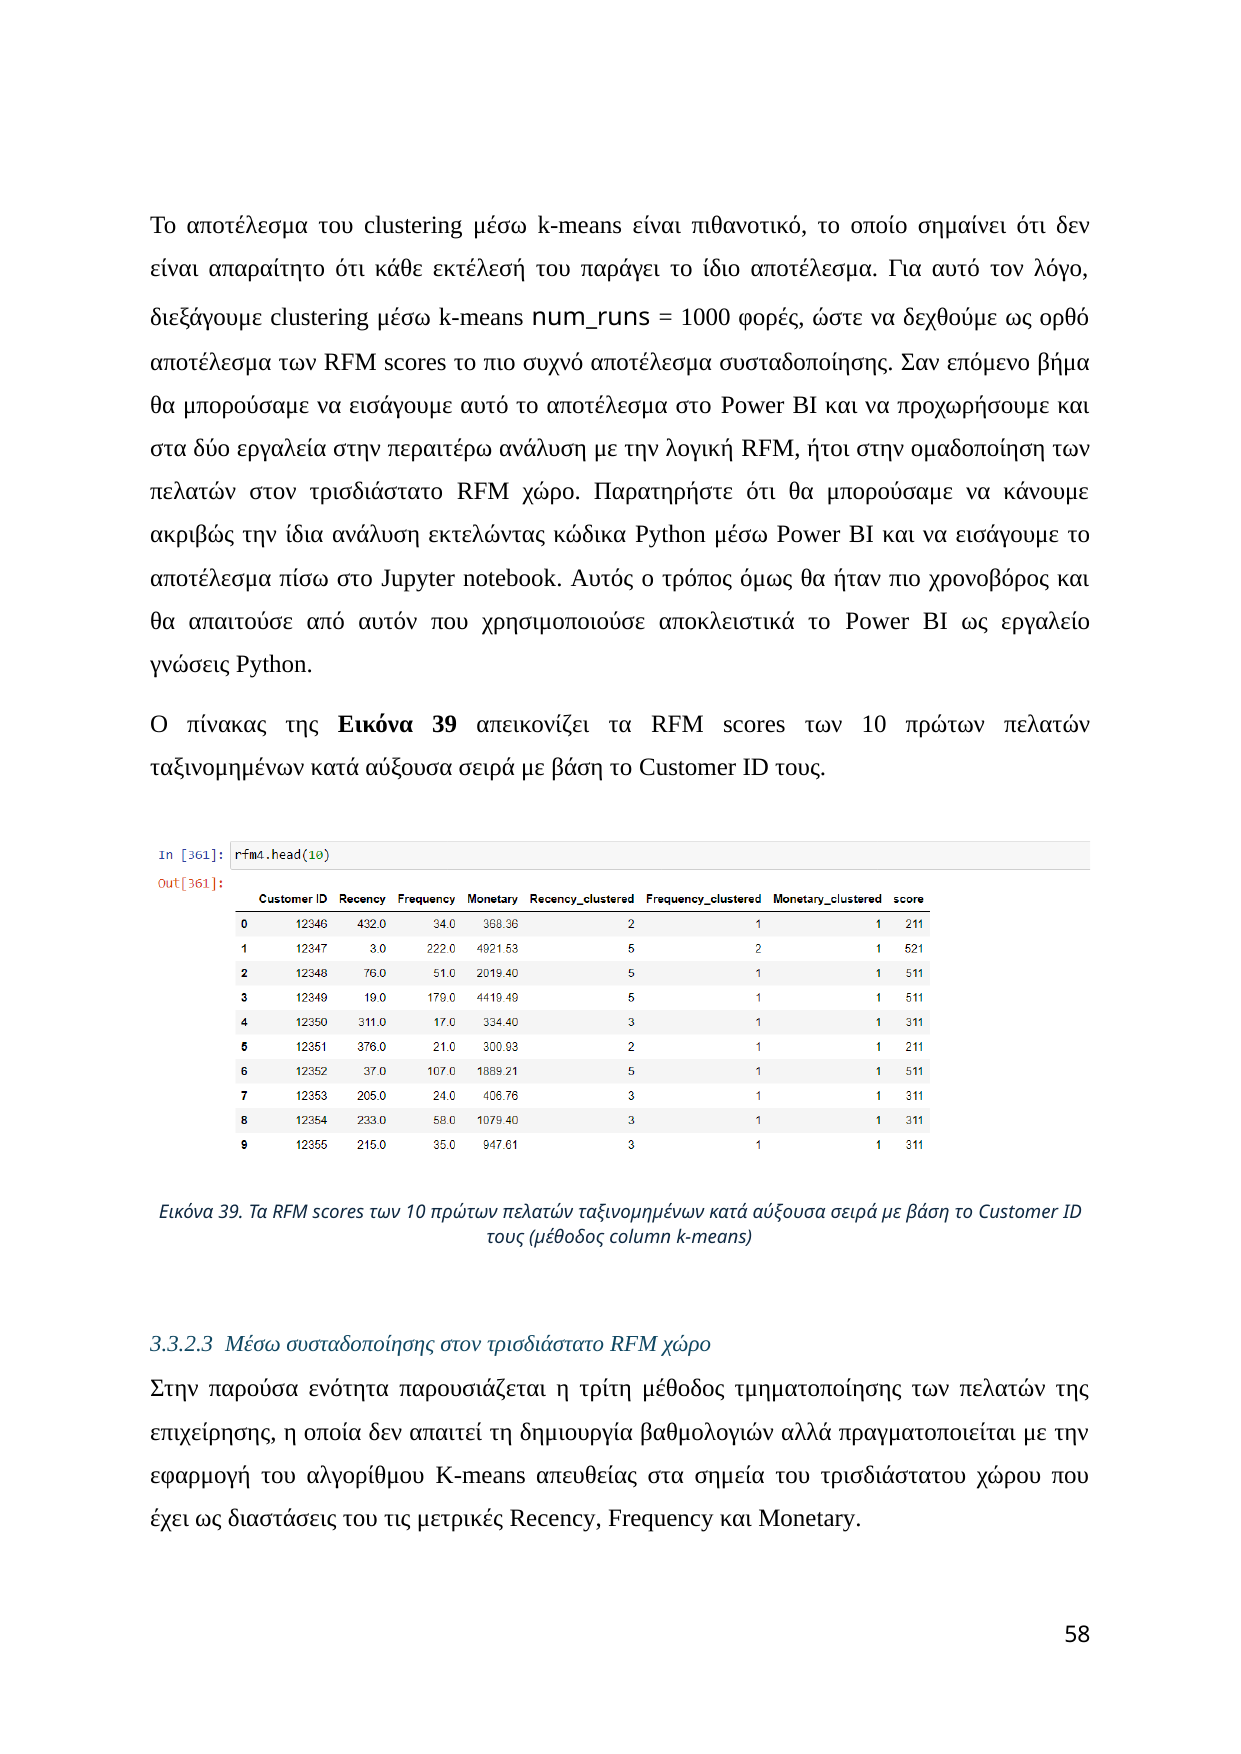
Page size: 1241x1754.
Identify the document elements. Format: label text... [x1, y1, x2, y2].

picture [150, 838, 1091, 1166]
text Το αποτέλεσμα του clustering μέσω k-means είναι πιθανοτικό, το οποίο σημαίνει ότι δεν είναι απαραίτητο ότι κάθε εκτέλεσή του παράγει το ίδιο αποτέλεσμα. Για αυτό τον λόγο, διεξάγουμε clustering μέσω k-means num_runs = 1000 φορές, ώστε να δεχθούμε ως ορθό αποτέλεσμα των RFM scores το πιο συχνό αποτέλεσμα συσταδοποίησης. Σαν επόμενο βήμα θα μπορούσαμε να εισάγουμε αυτό το αποτέλεσμα στο Power BI και να προχωρήσουμε και στα δύο εργαλεία στην περαιτέρω ανάλυση με την λογική RFM, ήτοι στην ομαδοποίηση των πελατών στον τρισδιάστατο RFM χώρο. Παρατηρήστε ότι θα μπορούσαμε να κάνουμε ακριβώς την ίδια ανάλυση εκτελώντας κώδικα Python μέσω Power BI και να εισάγουμε το αποτέλεσμα πίσω στο Jupyter notebook. Αυτός ο τρόπος όμως θα ήταν πιο χρονοβόρος και θα απαιτούσε από αυτόν που χρησιμοποιούσε αποκλειστικά το Power BI ως εργαλείο γνώσεις Python. [150, 210, 1090, 678]
text Εικόνα 41. Τα RFM scores των 10 πρώτων πελατών ταξινομημένων κατά αύξουσα σειρά με βάση το Customer ID τους (μέθοδος column k-means) [150, 1198, 1090, 1249]
subtitle Μέσω συσταδοποίησης στον τρισδιάστατο RFM χώρο [150, 1330, 1090, 1356]
text Στην παρούσα ενότητα παρουσιάζεται η τρίτη μέθοδος τμηματοποίησης των πελατών της επιχείρησης, η οποία δεν απαιτεί τη δημιουργία βαθμολογιών αλλά πραγματοποιείται με την εφαρμογή του αλγορίθμου K-means απευθείας στα σημεία του τρισδιάστατου χώρου που έχει ως διαστάσεις του τις μετρικές Recency, Frequency και Monetary. [150, 1373, 1090, 1532]
list Ο πίνακας της Εικόνας 41 απεικονίζει τα RFM scores των 10 πρώτων πελατών ταξινομημένων κατά αύξουσα σειρά με βάση το Customer ID τους. [150, 709, 1090, 781]
